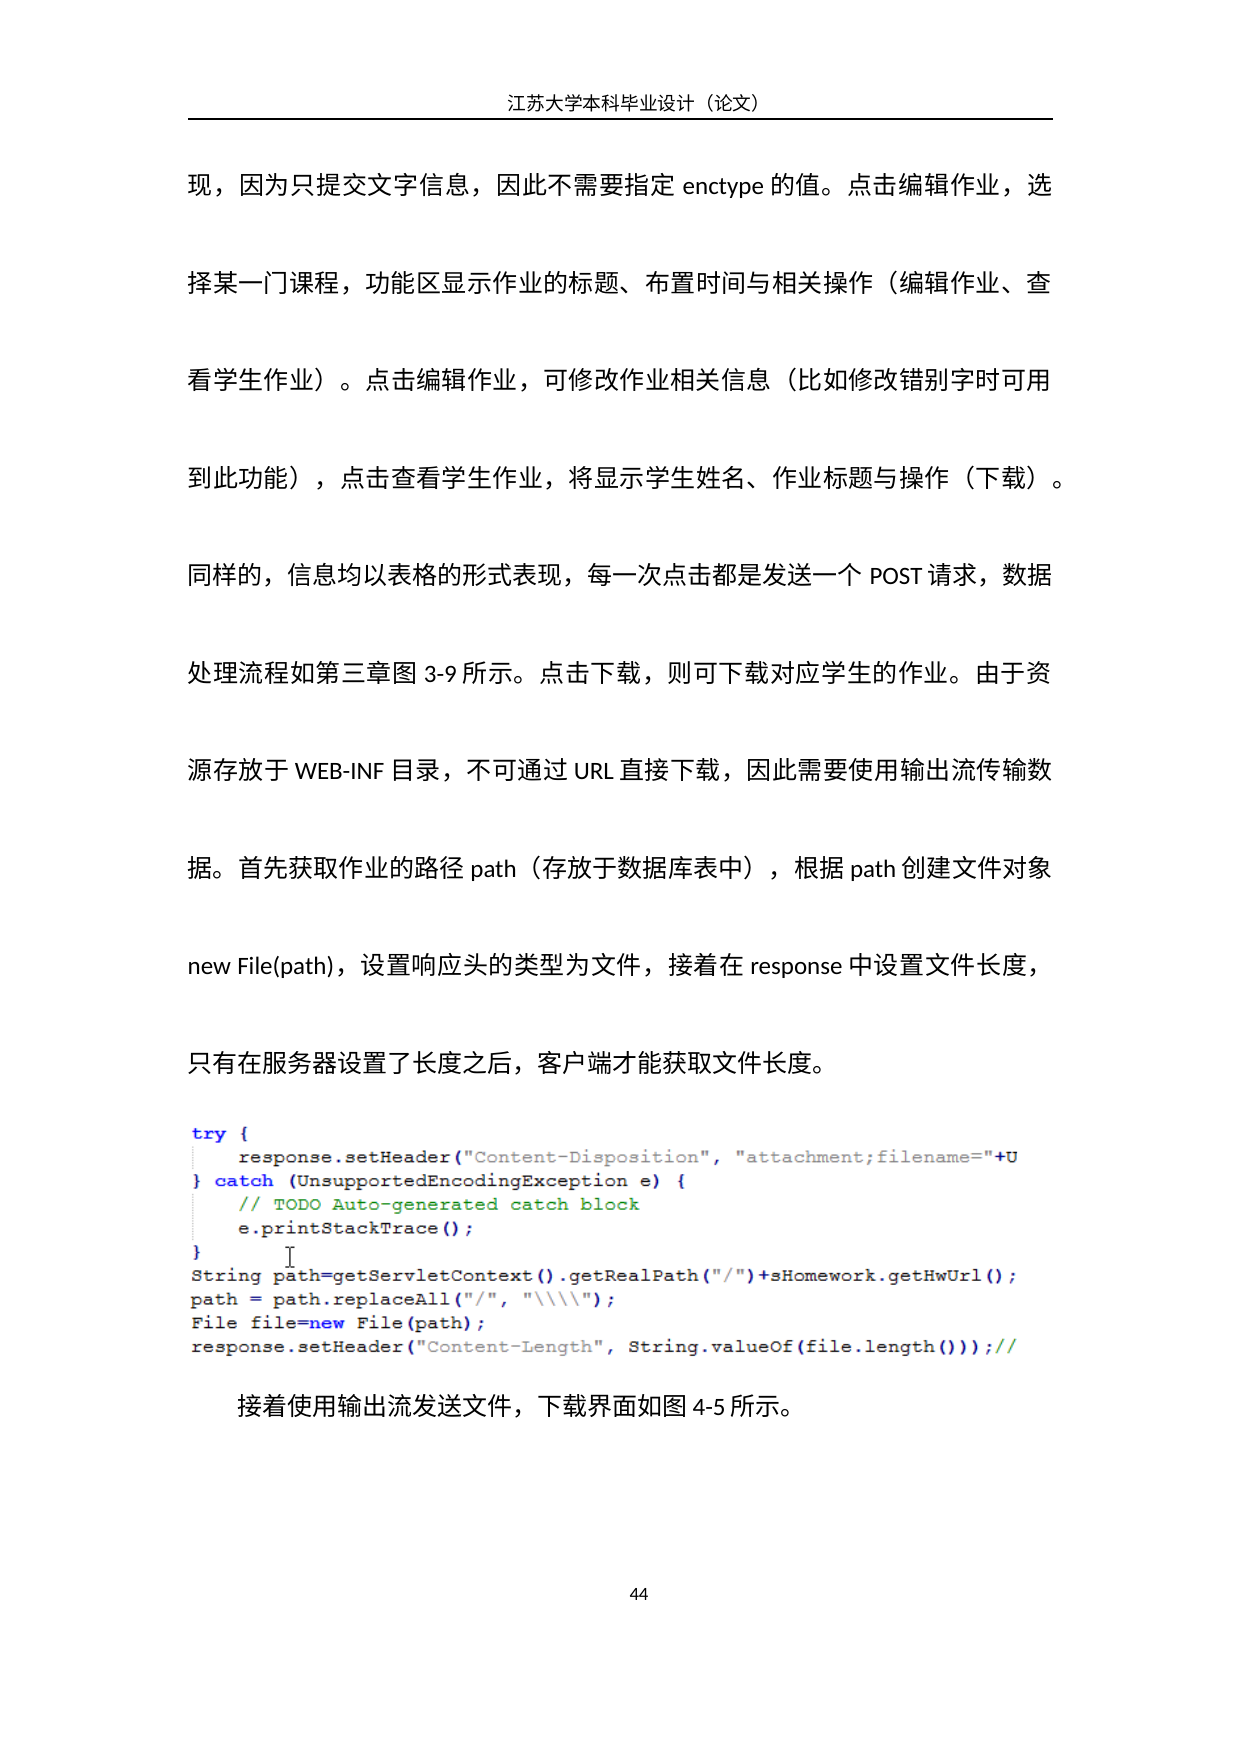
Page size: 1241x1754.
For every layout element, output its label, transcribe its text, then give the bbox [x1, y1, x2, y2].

text 接着使用输出流发送文件，下载界面如图4-5所示。 [187, 1372, 1053, 1437]
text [187, 151, 1053, 1094]
picture [187, 1123, 1018, 1360]
